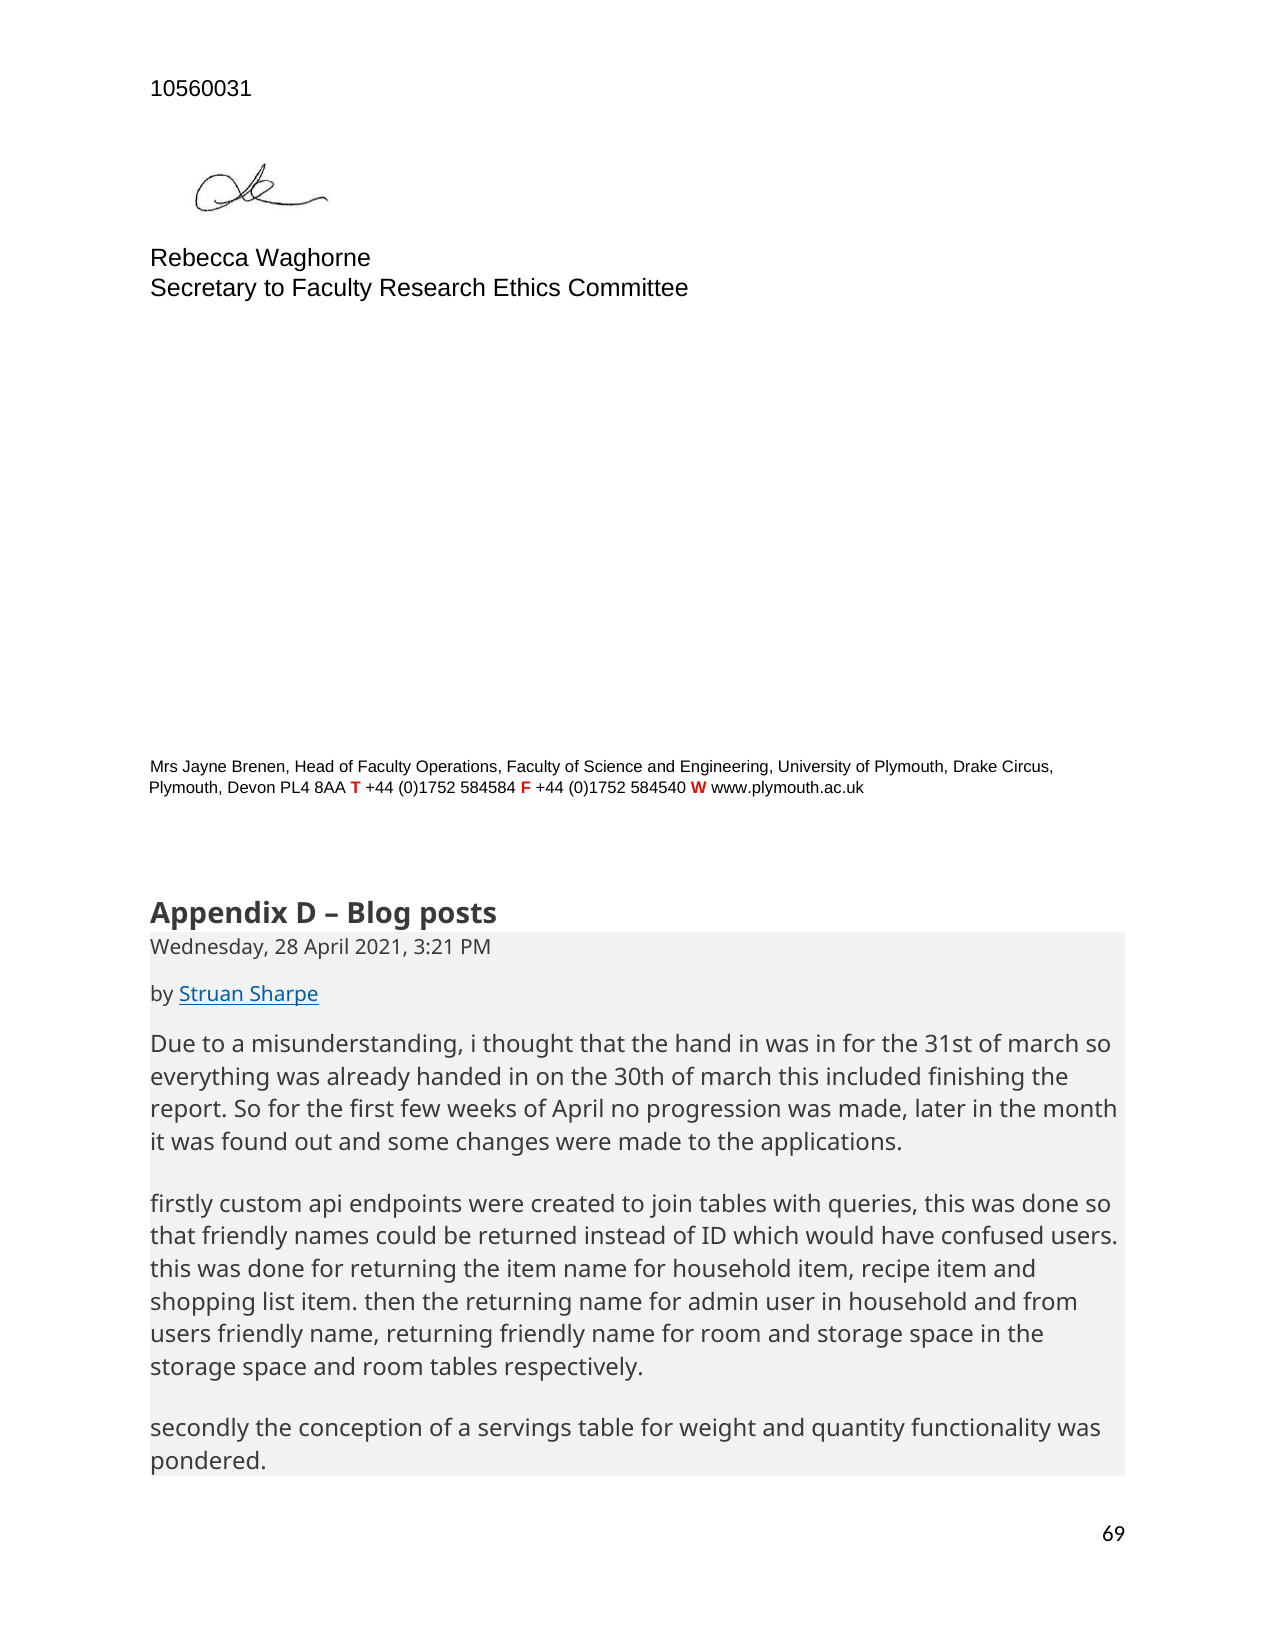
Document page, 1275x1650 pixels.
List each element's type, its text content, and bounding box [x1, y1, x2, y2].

text Wednesday, 28 April 2021, 3:21 PM [150, 932, 1125, 961]
subtitle Appendix D – Blog posts [150, 893, 1125, 932]
text firstly custom api endpoints were created to join tables with queries, this was done so that friendly names could be returned instead of ID which would have confused users. this was done for returning the item name for household item, recipe item and shopping list item. then the returning name for admin user in household and from users friendly name, returning friendly name for room and storage space in the storage space and room tables respectively. [150, 1186, 1125, 1382]
text Rebecca Waghorne [150, 242, 1125, 271]
text secondly the conception of a servings table for weight and quantity functionality was pondered. [150, 1411, 1125, 1476]
text by Struan Sharpe [150, 979, 1125, 1008]
text Plymouth, Devon PL4 8AA T +44 (0)1752 584584 F +44 (0)1752 584540 W www.plymouth.ac.uk [148, 778, 1125, 797]
text Secretary to Faculty Research Ethics Committee [150, 273, 1125, 301]
text Due to a misunderstanding, i thought that the hand in was in for the 31st of march so everything was already handed in on the 30th of march this included finishing the report. So for the first few weeks of April no progression was made, later in the month it was found out and some changes were made to the applications. [150, 1027, 1125, 1157]
picture [179, 150, 375, 241]
text Mrs Jayne Brenen, Head of Faculty Operations, Faculty of Science and Engineering, University of Plymouth, Drake Circus, [150, 757, 1125, 776]
